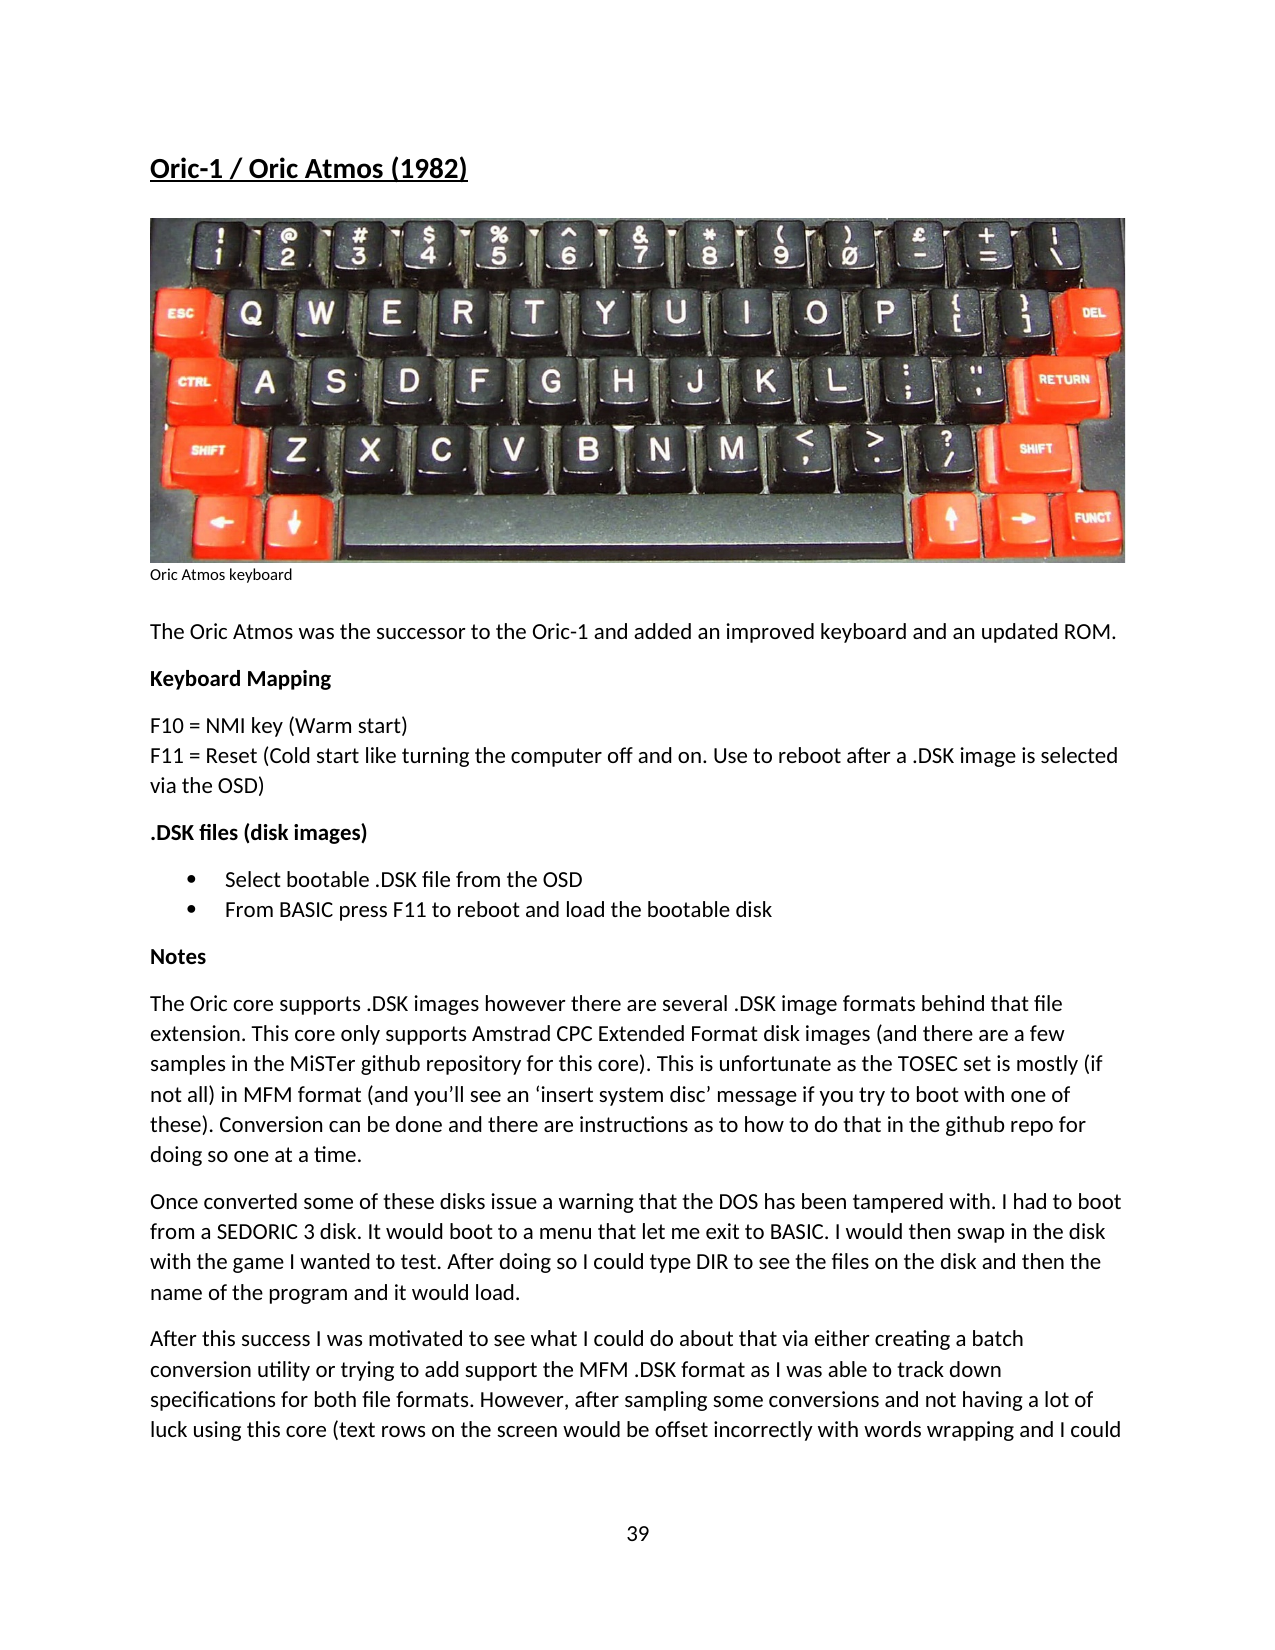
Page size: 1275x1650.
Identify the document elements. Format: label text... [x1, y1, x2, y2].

text The Oric core supports .DSK images however there are several .DSK image formats behind that file extension. This core only supports Amstrad CPC Extended Format disk images (and there are a few samples in the MiSTer github repository for this core). This is unfortunate as the TOSEC set is mostly (if not all) in MFM format (and you’ll see an ‘insert system disc’ message if you try to boot with one of these). Conversion can be done and there are instructions as to how to do that in the github repo for doing so one at a time. [150, 989, 1125, 1168]
picture [150, 218, 1125, 563]
text .DSK files (disk images) [150, 818, 1125, 846]
text Notes [150, 942, 1125, 970]
text Once converted some of these disks issue a warning that the DOS has been tampered with. I had to boot from a SEDORIC 3 disk. It would boot to a menu that let me exit to BASIC. I would then swap in the disk with the game I wanted to test. After doing so I could type DIR to see the files on the disk and then the name of the program and it would load. [150, 1187, 1125, 1306]
text Keyboard Mapping [150, 664, 1125, 692]
text Oric-1 / Oric Atmos (1982) Oric Atmos keyboard The Oric Atmos was the successor to the Oric-1 and added an improved keyboard and an updated ROM. [150, 563, 1125, 645]
text F10 = NMI key (Warm start) F11 = Reset (Cold start like turning the computer off and on. Use to reboot after a .DSK image is selected via the OSD) [150, 711, 1125, 799]
list Select bootable .DSK file from the OSD [187, 865, 1125, 893]
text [150, 1324, 1125, 1443]
list From BASIC press F11 to reboot and load the bootable disk [187, 895, 1125, 923]
text Oric-1 / Oric Atmos (1982) Oric Atmos keyboard The Oric Atmos was the successor to the Oric-1 and added an improved keyboard and an updated ROM. [150, 150, 1125, 218]
